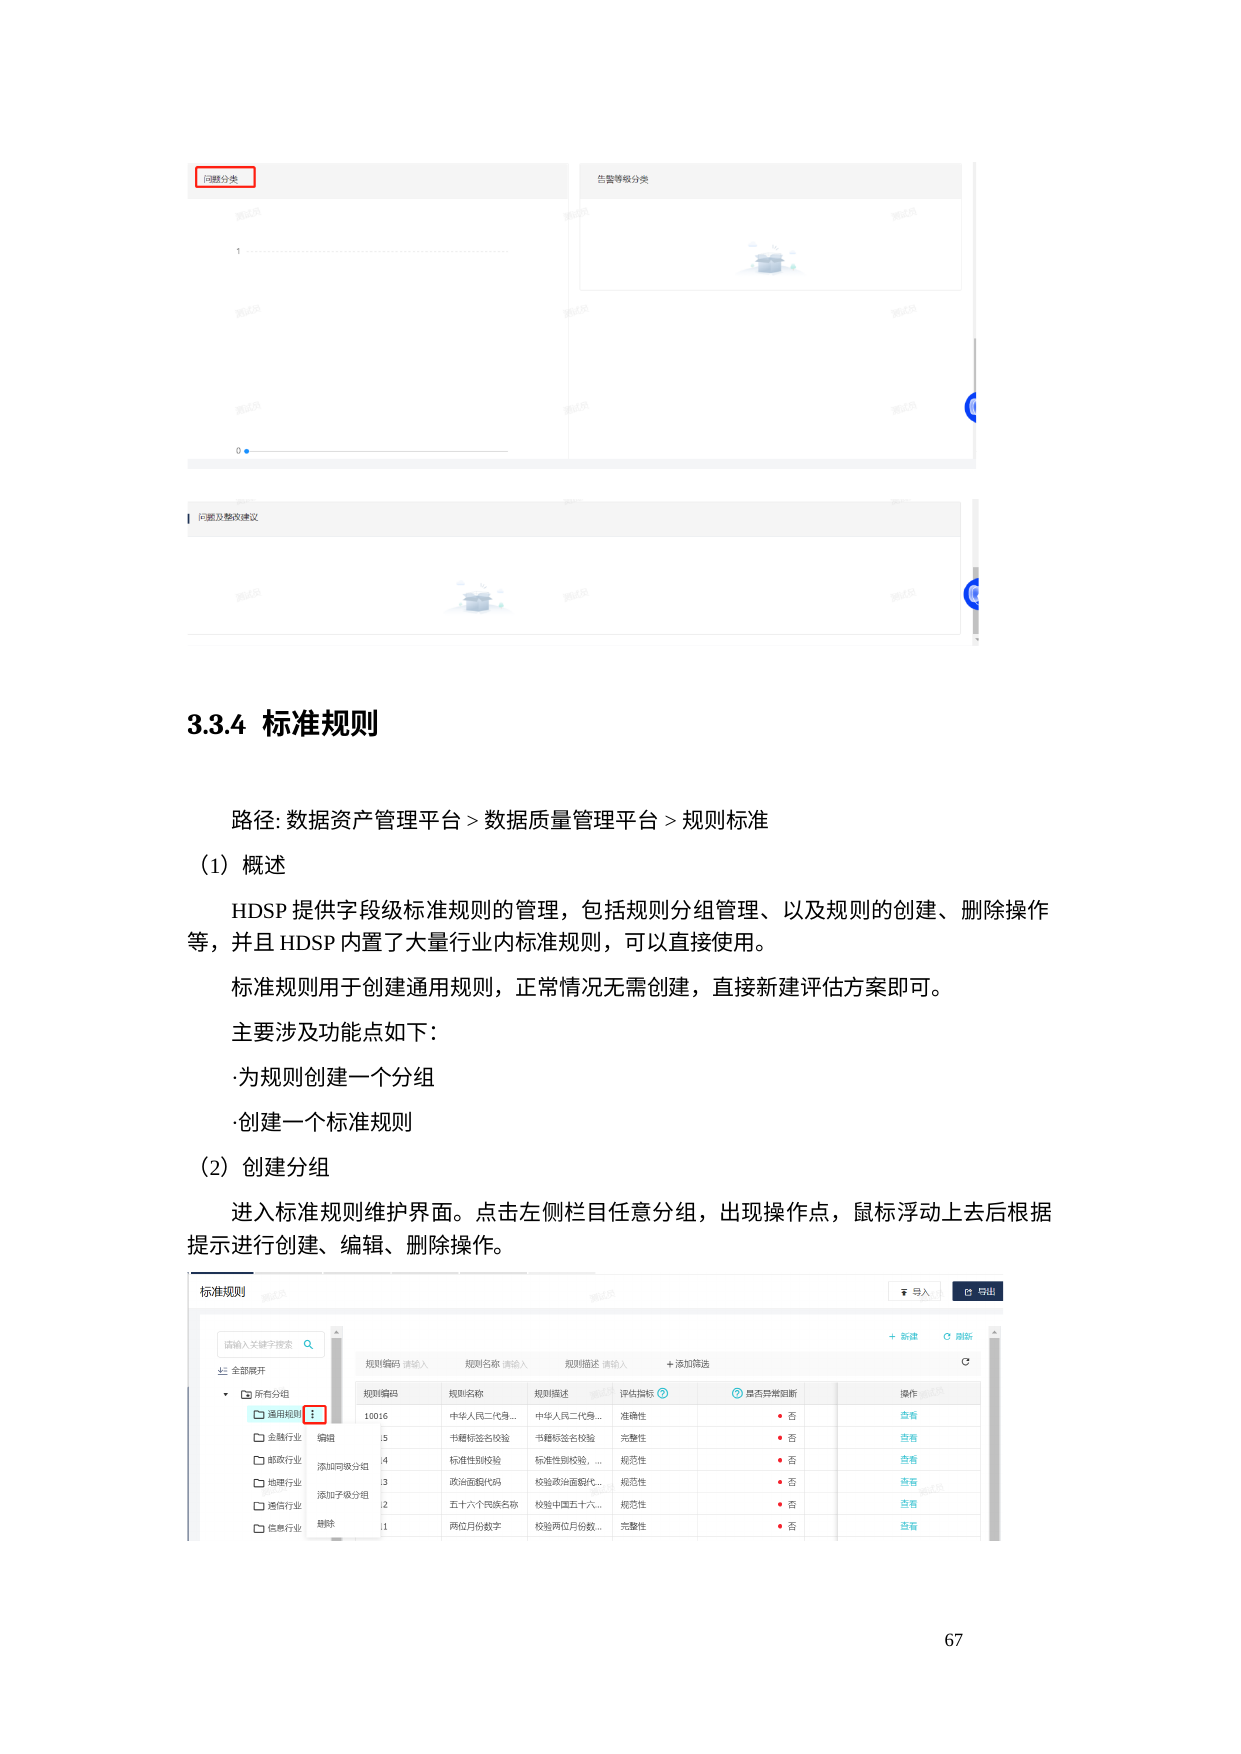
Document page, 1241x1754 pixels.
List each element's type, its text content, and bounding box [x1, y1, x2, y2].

text 进入标准规则维护界面。点击左侧栏目任意分组，出现操作点，鼠标浮动上去后根据提示进行创建、编辑、删除操作。 [187, 1195, 1053, 1260]
list ·创建一个标准规则 [187, 1105, 1053, 1137]
picture [187, 499, 979, 646]
subtitle 标准规则 [187, 689, 1031, 754]
text 主要涉及功能点如下： [187, 1015, 1053, 1047]
picture [187, 1272, 1004, 1541]
list （2）创建分组 [187, 1150, 1053, 1182]
text 路径: 数据资产管理平台 > 数据质量管理平台 > 规则标准 [187, 802, 1053, 835]
text 标准规则用于创建通用规则，正常情况无需创建，直接新建评估方案即可。 [187, 970, 1053, 1002]
text HDSP提供字段级标准规则的管理，包括规则分组管理、以及规则的创建、删除操作等，并且HDSP内置了大量行业内标准规则，可以直接使用。 [187, 892, 1053, 957]
list ·为规则创建一个分组 [187, 1060, 1053, 1092]
text （1）概述 [187, 847, 1053, 880]
picture [187, 162, 977, 469]
